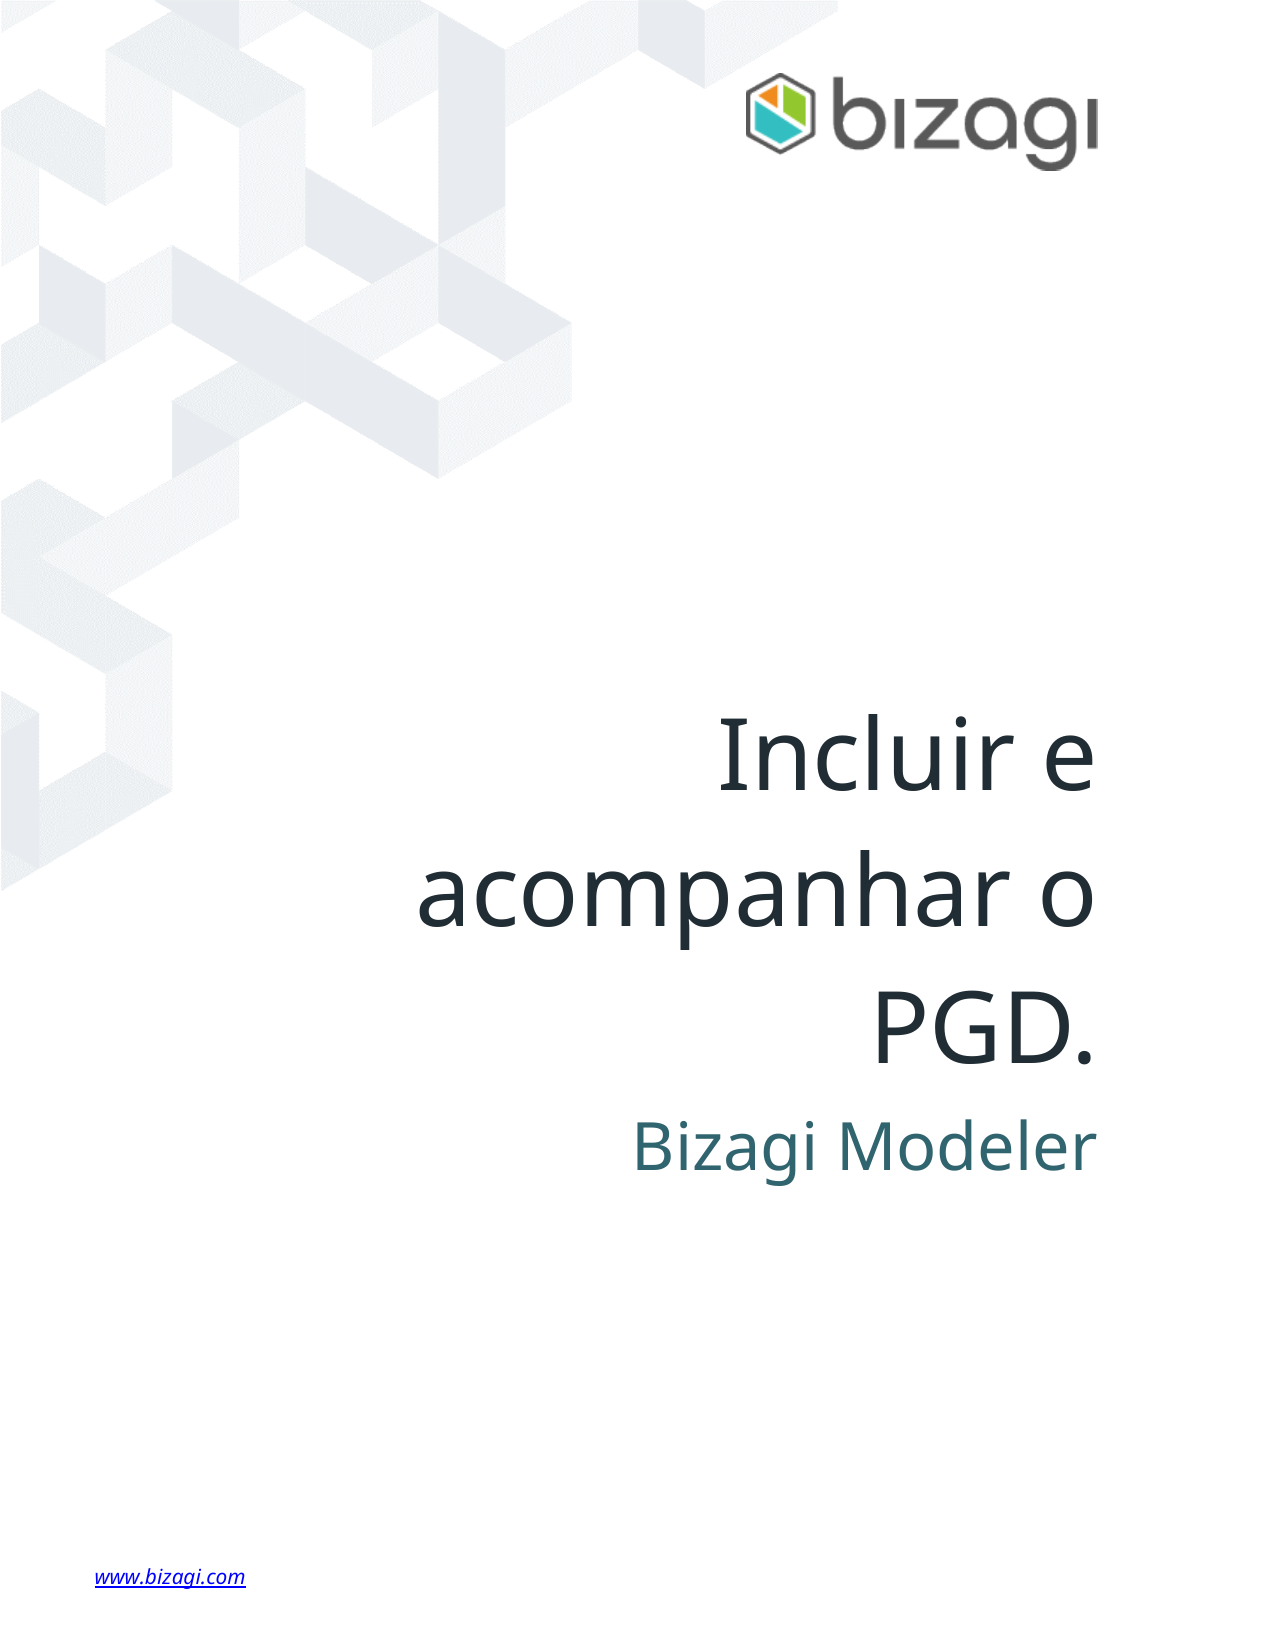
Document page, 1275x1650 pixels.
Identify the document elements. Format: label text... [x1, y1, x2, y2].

picture [1, 0, 1258, 903]
title Incluir e acompanhar o PGD. [177, 684, 1098, 1092]
subtitle Bizagi Modeler [177, 1099, 1098, 1189]
